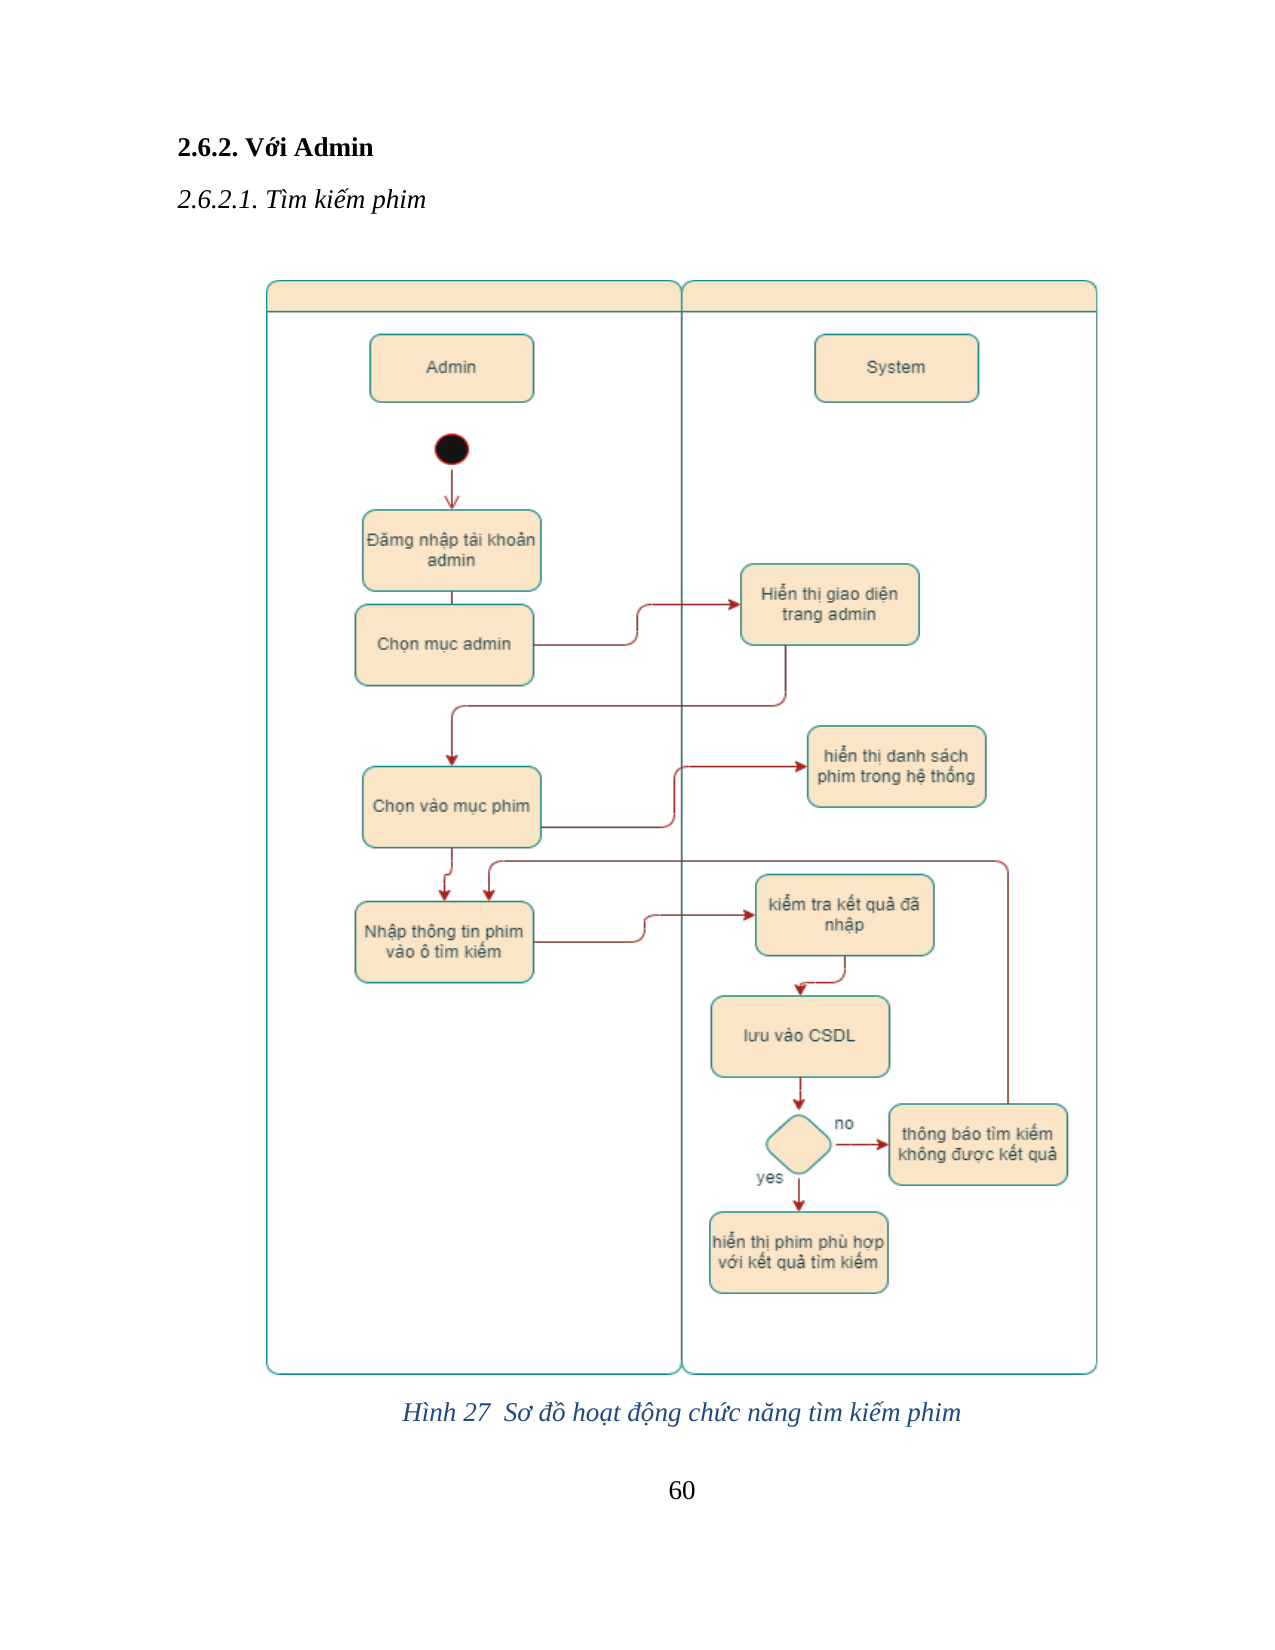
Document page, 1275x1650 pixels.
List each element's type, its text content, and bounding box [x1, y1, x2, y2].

picture [266, 280, 1098, 1375]
text Với Admin [177, 131, 1186, 162]
text Hình 27 Sơ đồ hoạt động chức năng tìm kiếm phim [177, 1396, 1186, 1428]
text Tìm kiếm phim [177, 183, 1186, 215]
